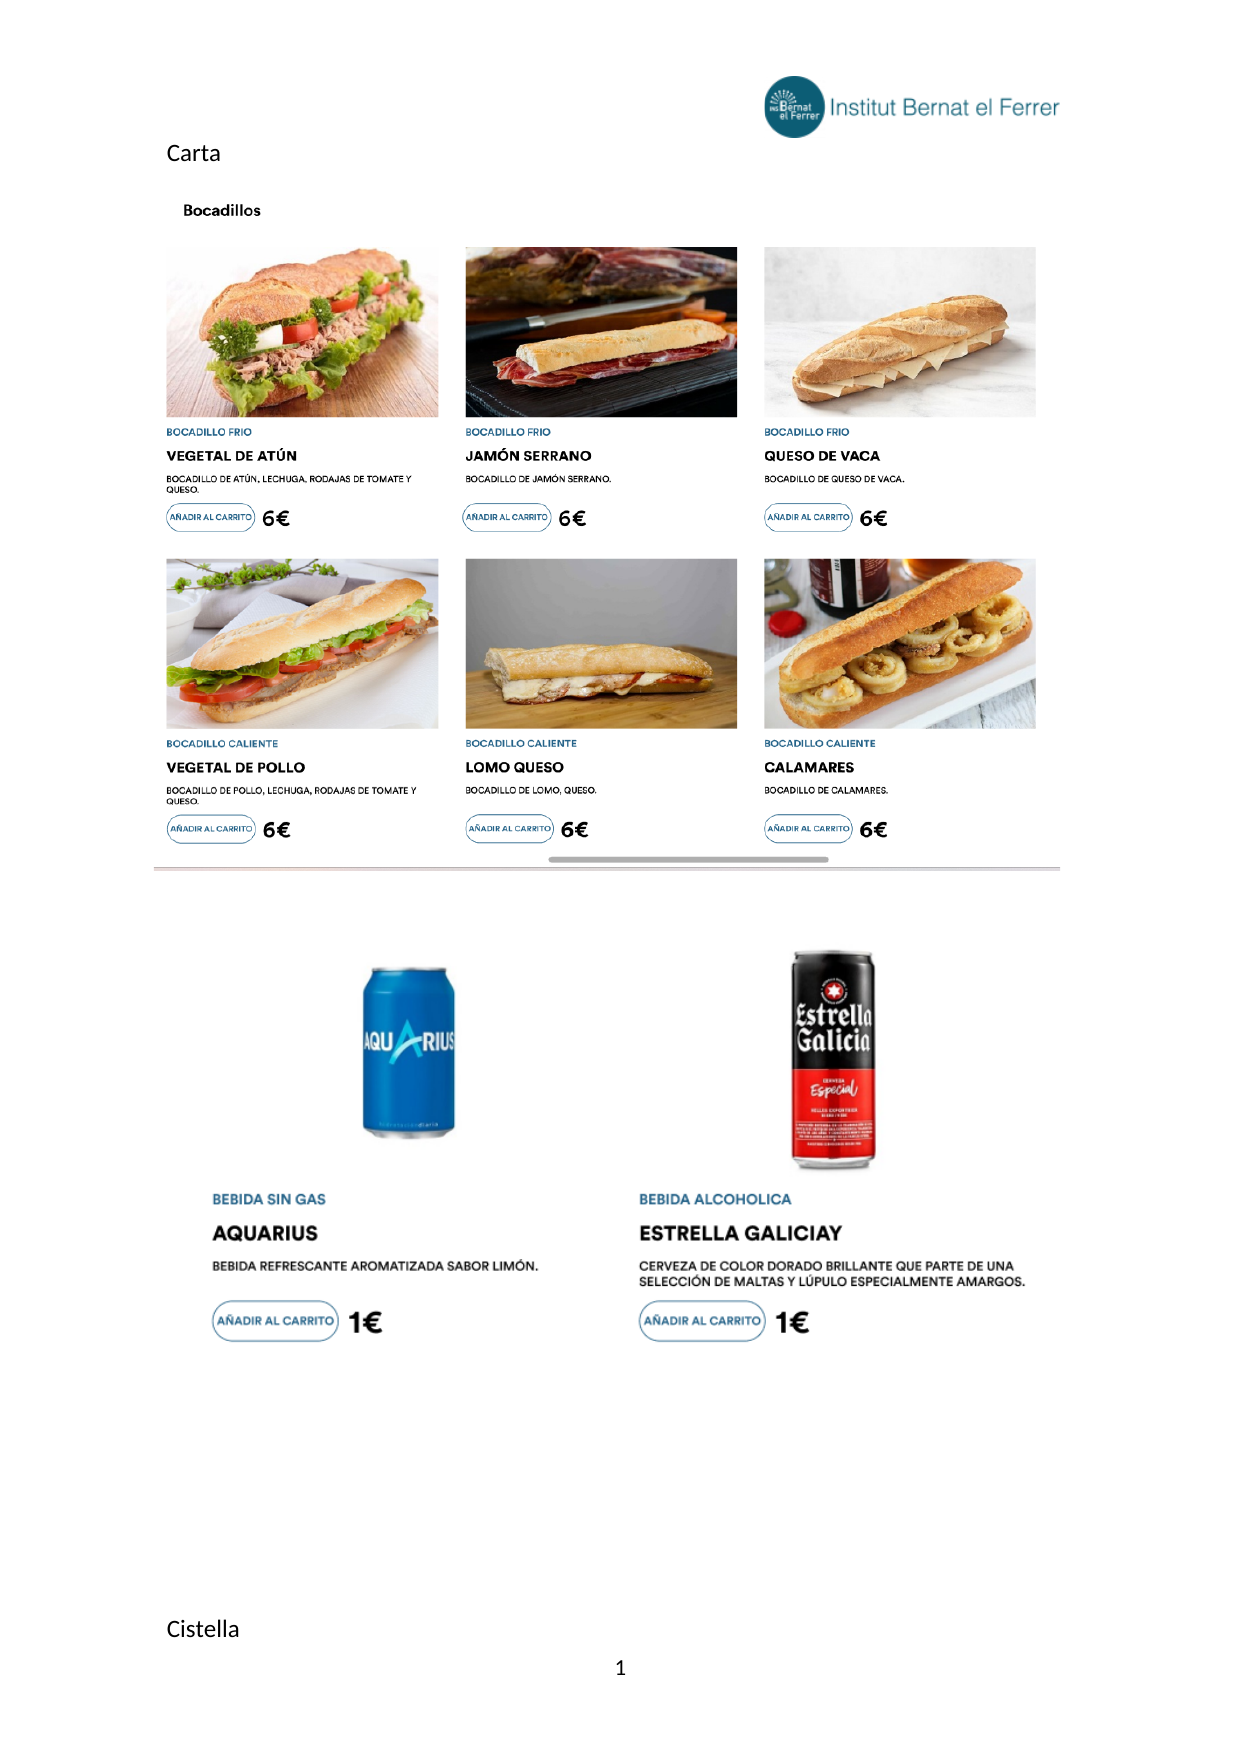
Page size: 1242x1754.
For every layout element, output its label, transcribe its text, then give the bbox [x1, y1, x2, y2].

picture [764, 76, 1060, 137]
picture [166, 901, 1073, 1369]
text Carta [167, 137, 1073, 168]
picture [153, 183, 1060, 871]
text Cistella [167, 1613, 1073, 1643]
